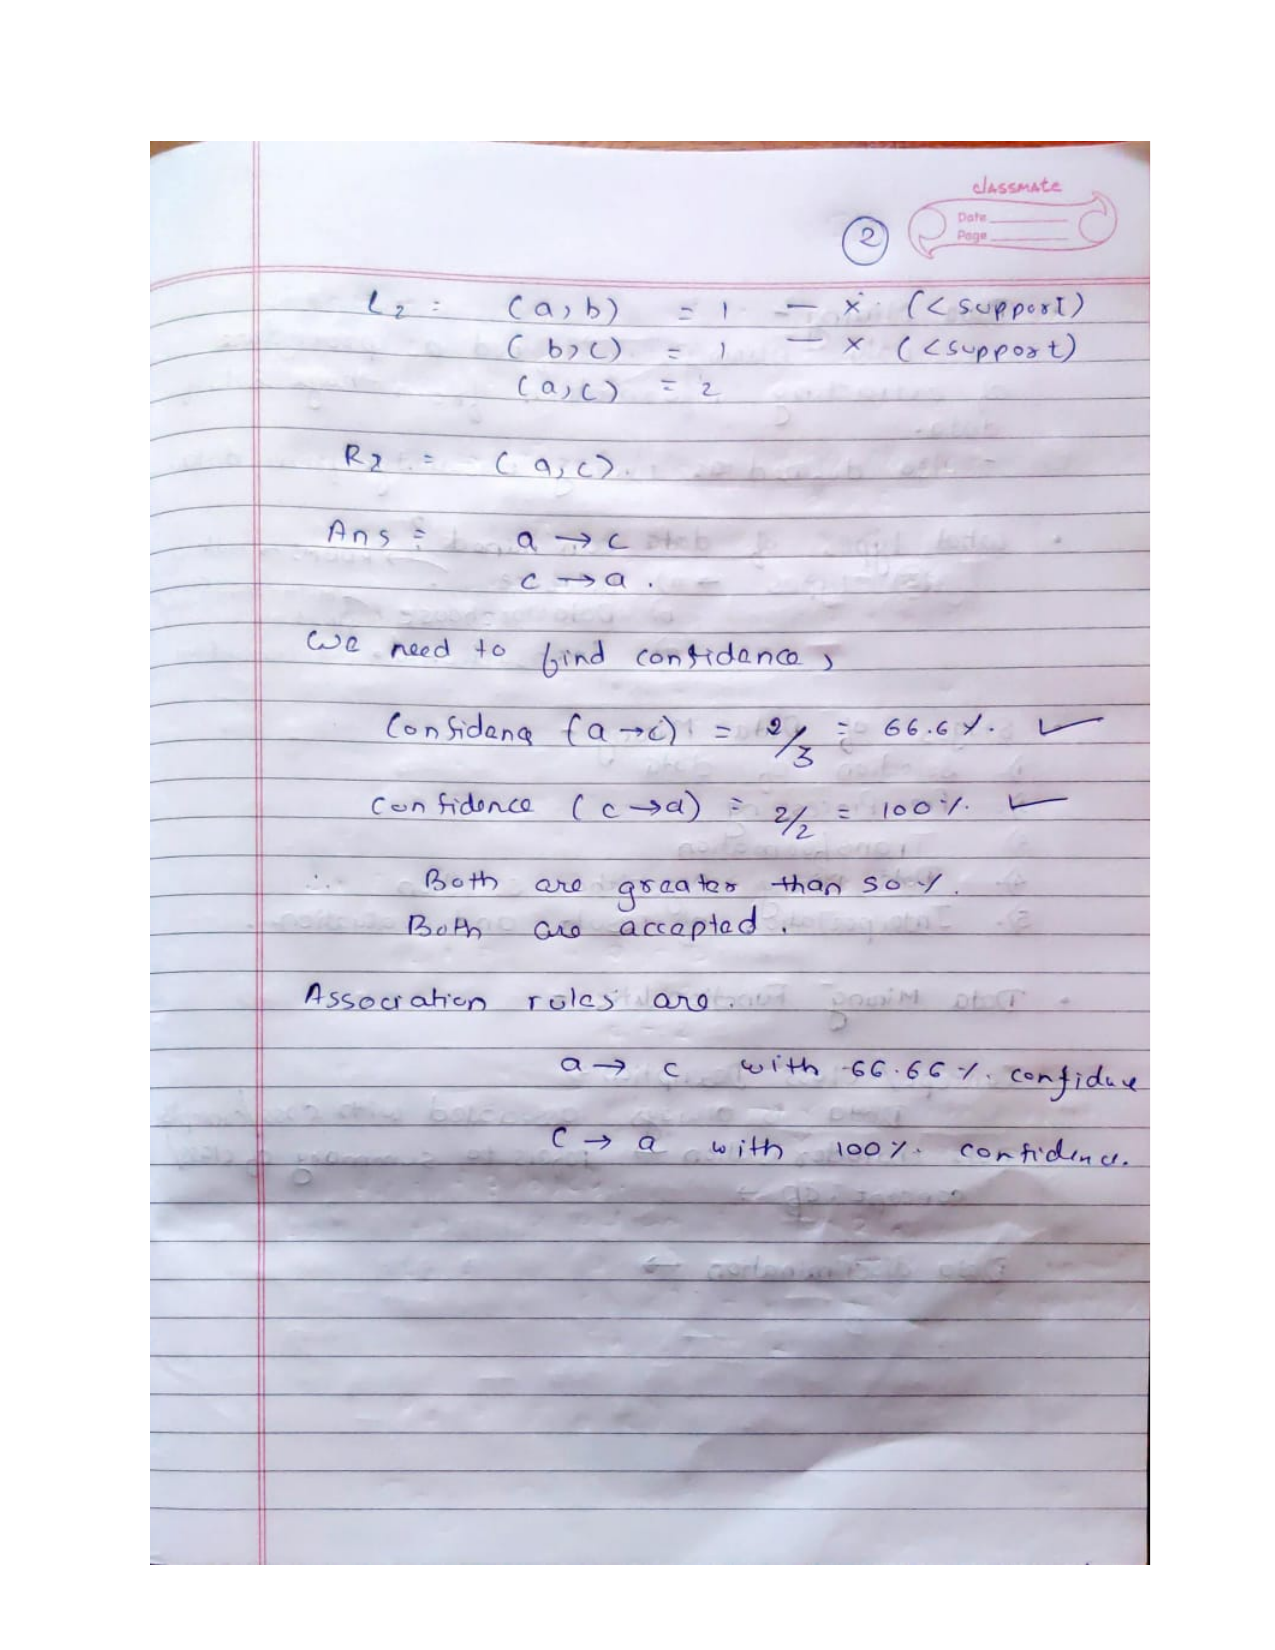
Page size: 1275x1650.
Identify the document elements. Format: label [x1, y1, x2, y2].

picture [150, 141, 1150, 1565]
